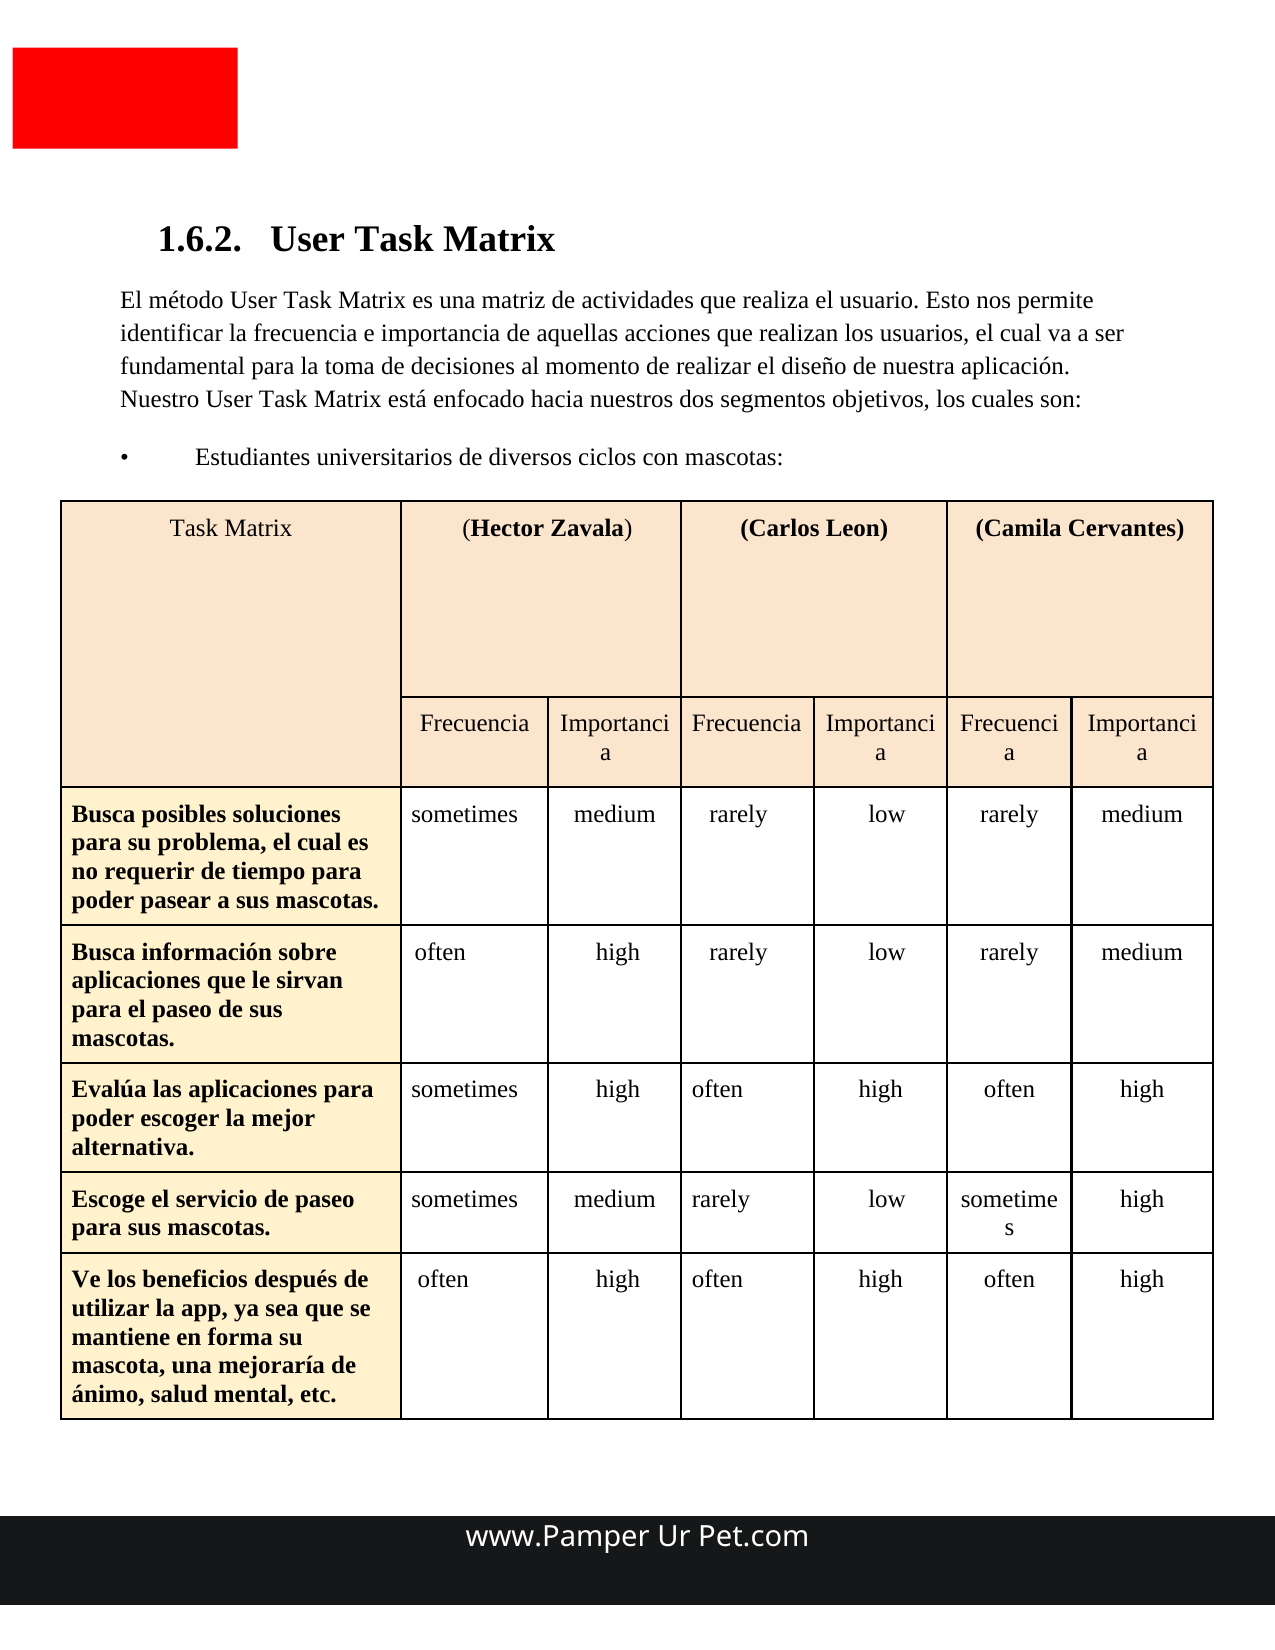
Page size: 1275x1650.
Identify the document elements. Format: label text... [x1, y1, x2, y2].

table_cell high [549, 1254, 680, 1418]
table_cell high [815, 1064, 946, 1171]
text El método User Task Matrix es una matriz de actividades que realiza el usuario. Esto nos permite identificar la frecuencia e importancia de aquellas acciones que realizan los usuarios, el cual va a ser fundamental para la toma de decisiones al momento de realizar el diseño de nuestra aplicación. Nuestro User Task Matrix está enfocado hacia nuestros dos segmentos objetivos, los cuales son: [120, 285, 1155, 413]
table_cell rarely [682, 926, 813, 1062]
table_cell Importancia [1073, 698, 1212, 786]
table_cell Busca información sobre aplicaciones que le sirvan para el paseo de sus mascotas. [62, 926, 400, 1062]
table_cell sometimes [402, 788, 547, 924]
table_header (Carlos Leon) [682, 502, 946, 696]
subtitle User Task Matrix [157, 217, 1155, 260]
table_cell low [815, 1173, 946, 1252]
table_cell often [402, 926, 547, 1062]
table_header Task Matrix [62, 502, 400, 786]
table_cell Importancia [815, 698, 946, 786]
table_cell rarely [682, 788, 813, 924]
table_cell Frecuencia [402, 698, 547, 786]
table_cell Frecuencia [948, 698, 1070, 786]
table_cell high [549, 1064, 680, 1171]
text • Estudiantes universitarios de diversos ciclos con mascotas: [120, 442, 1155, 471]
table_cell Importancia [549, 698, 680, 786]
table_cell often [682, 1064, 813, 1171]
table_cell Evalúa las aplicaciones para poder escoger la mejor alternativa. [62, 1064, 400, 1171]
table_cell Frecuencia [682, 698, 813, 786]
table_header (Hector Zavala) [402, 502, 680, 696]
table_cell medium [1073, 926, 1212, 1062]
table_cell low [815, 926, 946, 1062]
table_cell medium [549, 788, 680, 924]
table_cell often [948, 1064, 1070, 1171]
table_header (Camila Cervantes) [948, 502, 1212, 696]
table_cell high [815, 1254, 946, 1418]
table_cell high [1073, 1173, 1212, 1252]
table_cell sometimes [402, 1173, 547, 1252]
table_cell sometimes [948, 1173, 1070, 1252]
table_cell high [549, 926, 680, 1062]
table_cell rarely [948, 926, 1070, 1062]
table_cell high [1073, 1064, 1212, 1171]
table_cell sometimes [402, 1064, 547, 1171]
table_cell often [402, 1254, 547, 1418]
table_cell low [815, 788, 946, 924]
table_cell medium [1073, 788, 1212, 924]
table_cell rarely [682, 1173, 813, 1252]
table_cell Busca posibles soluciones para su problema, el cual es no requerir de tiempo para poder pasear a sus mascotas. [62, 788, 400, 924]
table_cell rarely [948, 788, 1070, 924]
table_cell medium [549, 1173, 680, 1252]
table_cell often [948, 1254, 1070, 1418]
table_cell high [1073, 1254, 1212, 1418]
table_cell Escoge el servicio de paseo para sus mascotas. [62, 1173, 400, 1252]
table_cell Ve los beneficios después de utilizar la app, ya sea que se mantiene en forma su mascota, una mejoraría de ánimo, salud mental, etc. [62, 1254, 400, 1418]
table_cell often [682, 1254, 813, 1418]
